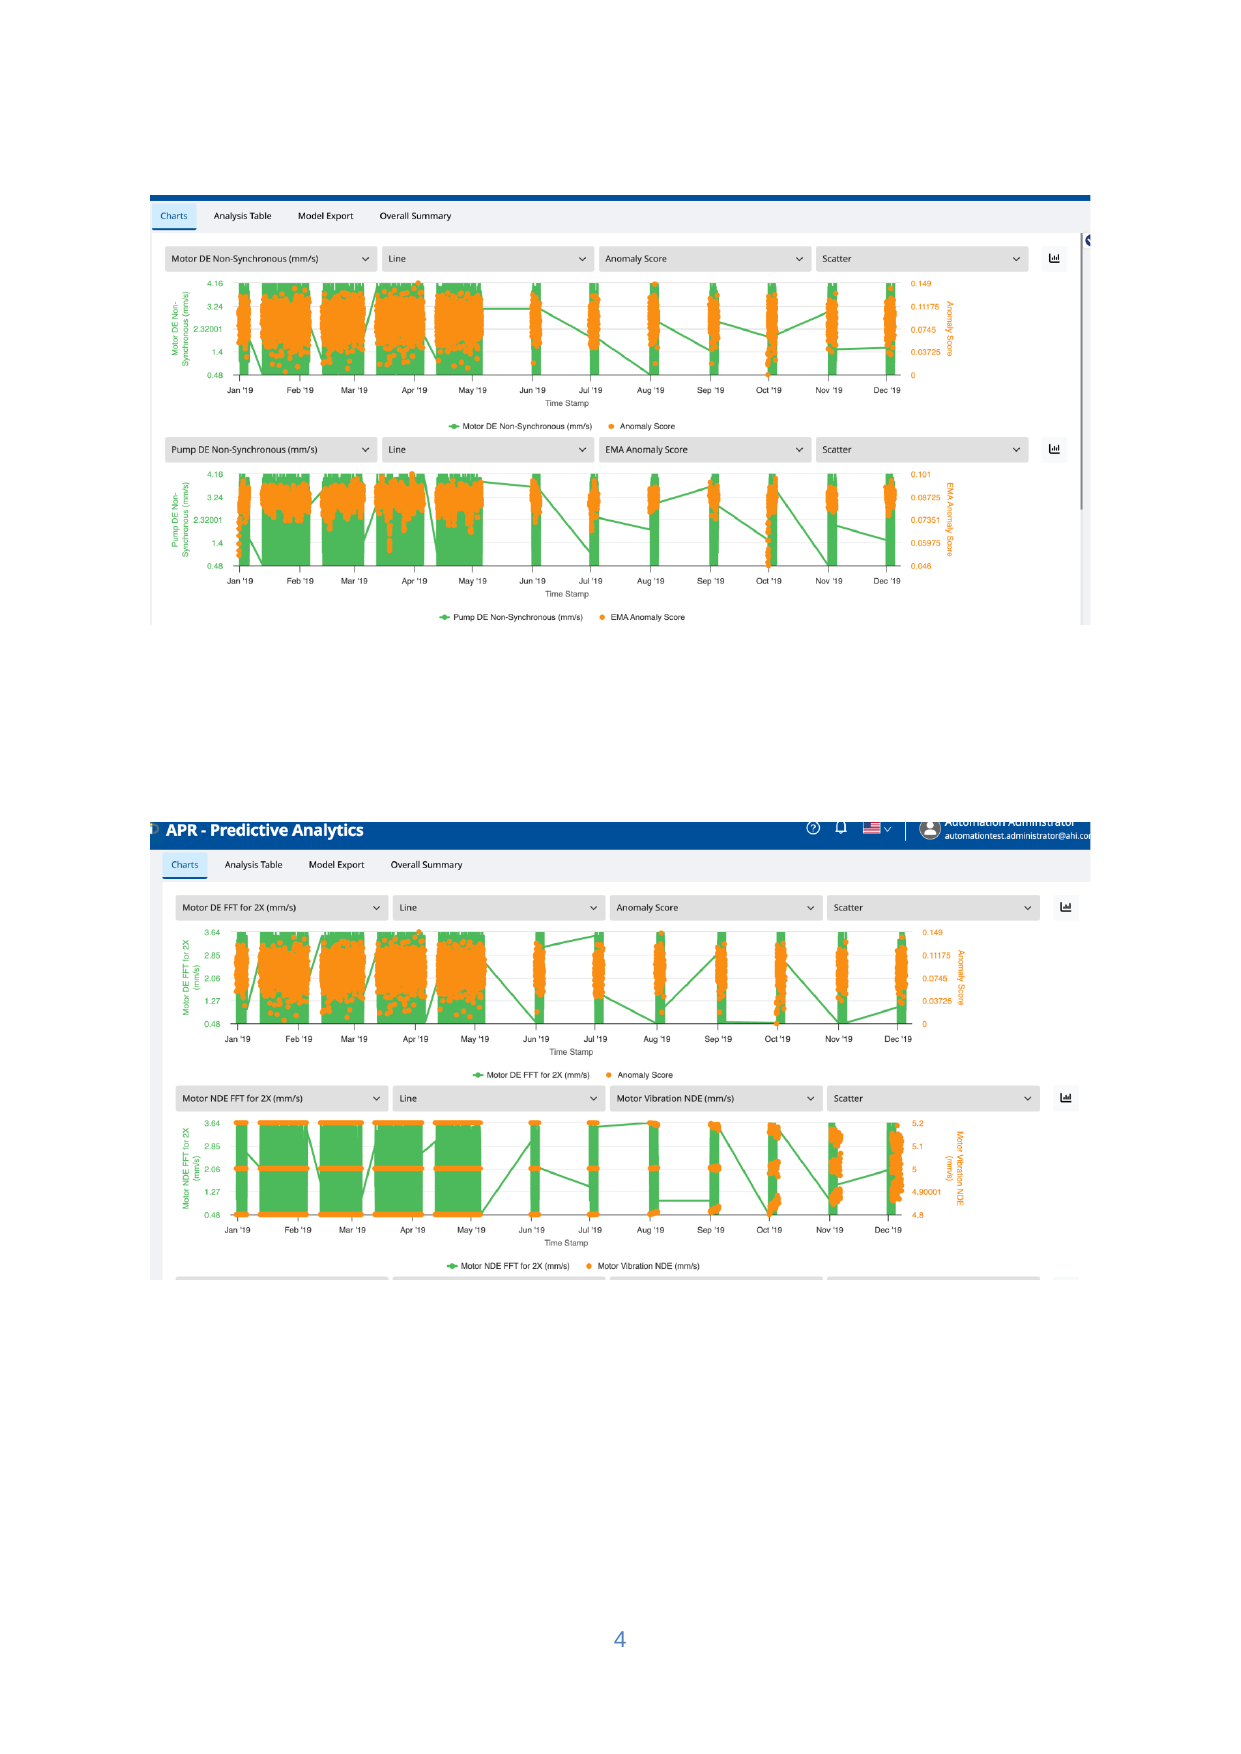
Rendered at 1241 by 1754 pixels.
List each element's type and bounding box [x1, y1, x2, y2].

picture [150, 822, 1091, 1280]
picture [150, 195, 1091, 625]
